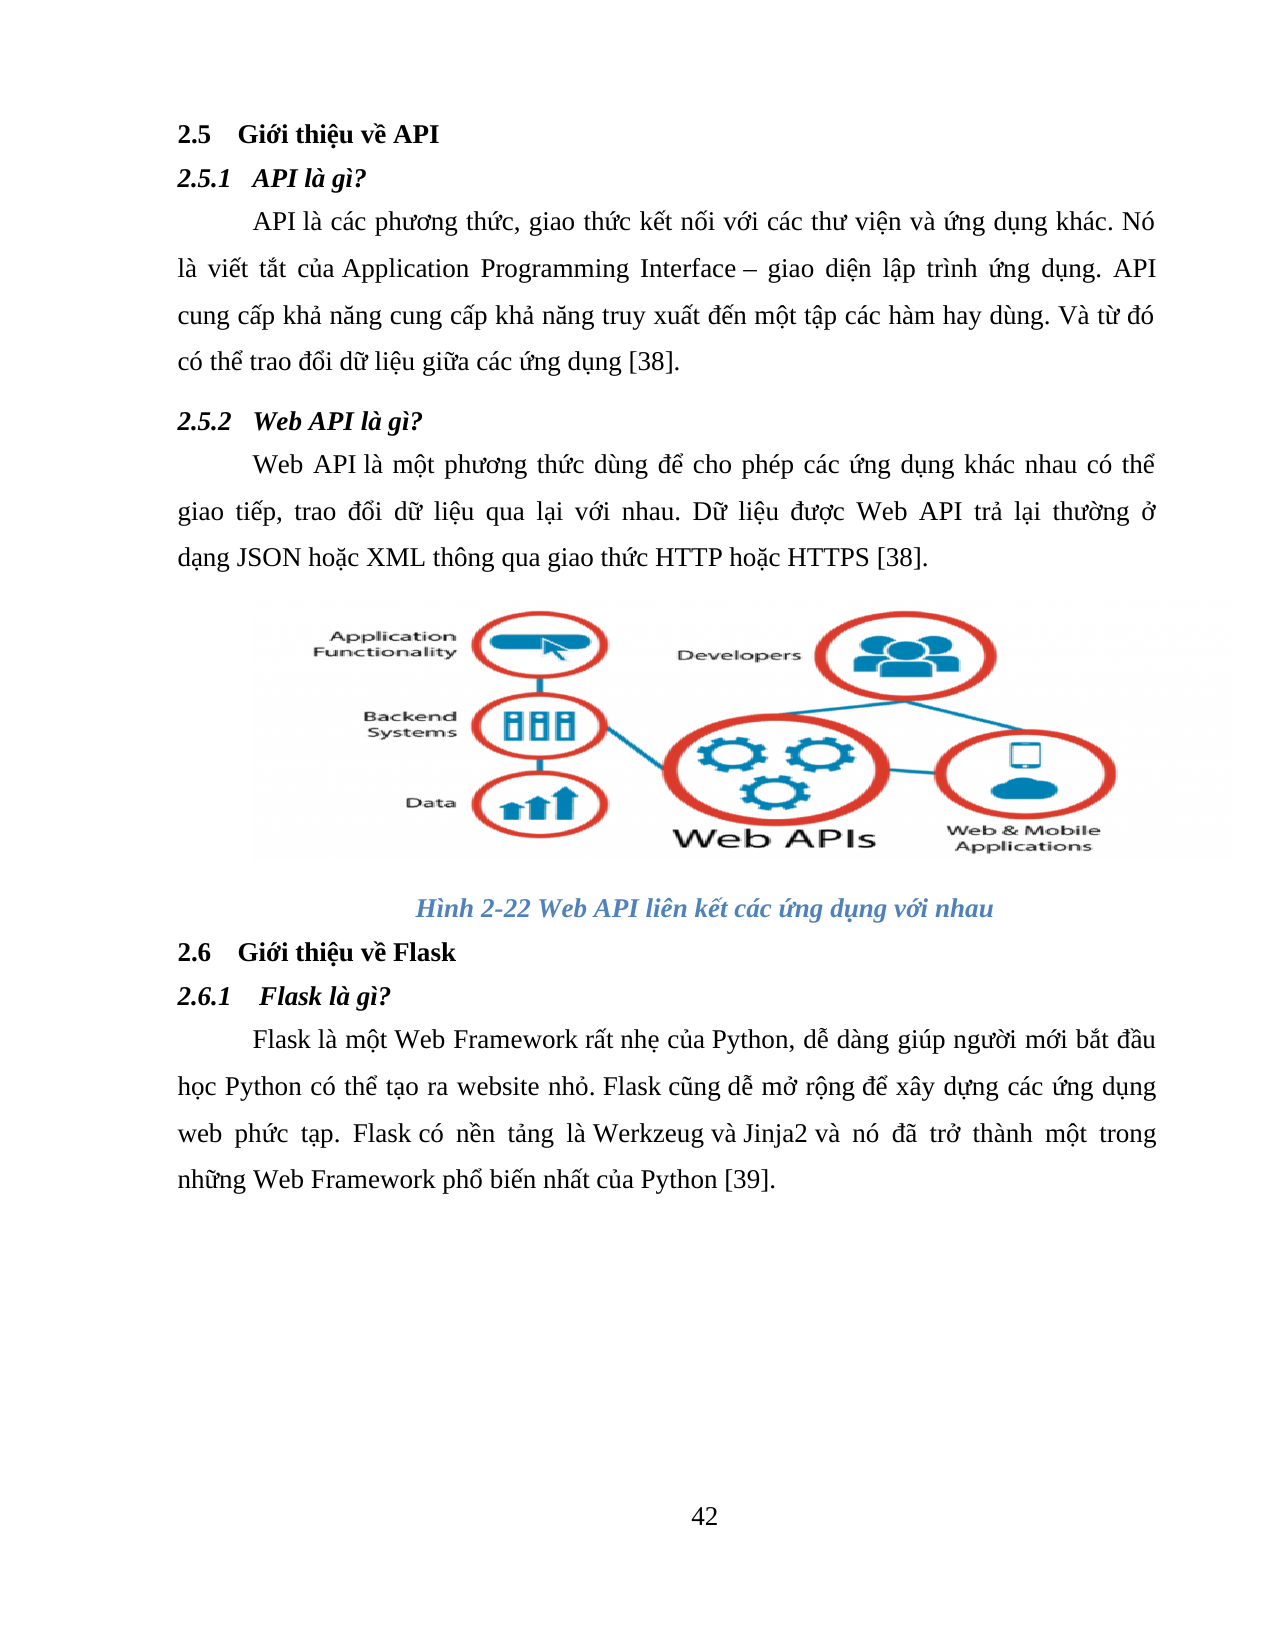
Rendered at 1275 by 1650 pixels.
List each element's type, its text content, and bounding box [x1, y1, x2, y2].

subtitle Giới thiệu về Flask [177, 936, 1157, 967]
text Flask là một Web Framework rất nhẹ của Python, dễ dàng giúp người mới bắt đầu học Python có thể tạo ra website nhỏ. Flask cũng dễ mở rộng để xây dựng các ứng dụng web phức tạp. Flask có nền tảng là Werkzeug và Jinja2 và nó đã trở thành một trong những Web Framework phổ biến nhất của Python [39]. [177, 1023, 1157, 1194]
subtitle Flask là gì? [177, 980, 1157, 1011]
subtitle Web API là gì? [177, 404, 1157, 436]
text Hình 2-22 Web API liên kết các ứng dụng với nhau [177, 892, 1157, 924]
text Web API là một phương thức dùng để cho phép các ứng dụng khác nhau có thể giao tiếp, trao đổi dữ liệu qua lại với nhau. Dữ liệu được Web API trả lại thường ở dạng JSON hoặc XML thông qua giao thức HTTP hoặc HTTPS [38]. [177, 448, 1157, 573]
text API là các phương thức, giao thức kết nối với các thư viện và ứng dụng khác. Nó là viết tắt của Application Programming Interface – giao diện lập trình ứng dụng. API cung cấp khả năng cung cấp khả năng truy xuất đến một tập các hàm hay dùng. Và từ đó có thể trao đổi dữ liệu giữa các ứng dụng [38]. [177, 205, 1157, 377]
picture [252, 600, 1232, 865]
subtitle API là gì? [177, 162, 1157, 193]
subtitle Giới thiệu về API [177, 118, 1157, 149]
